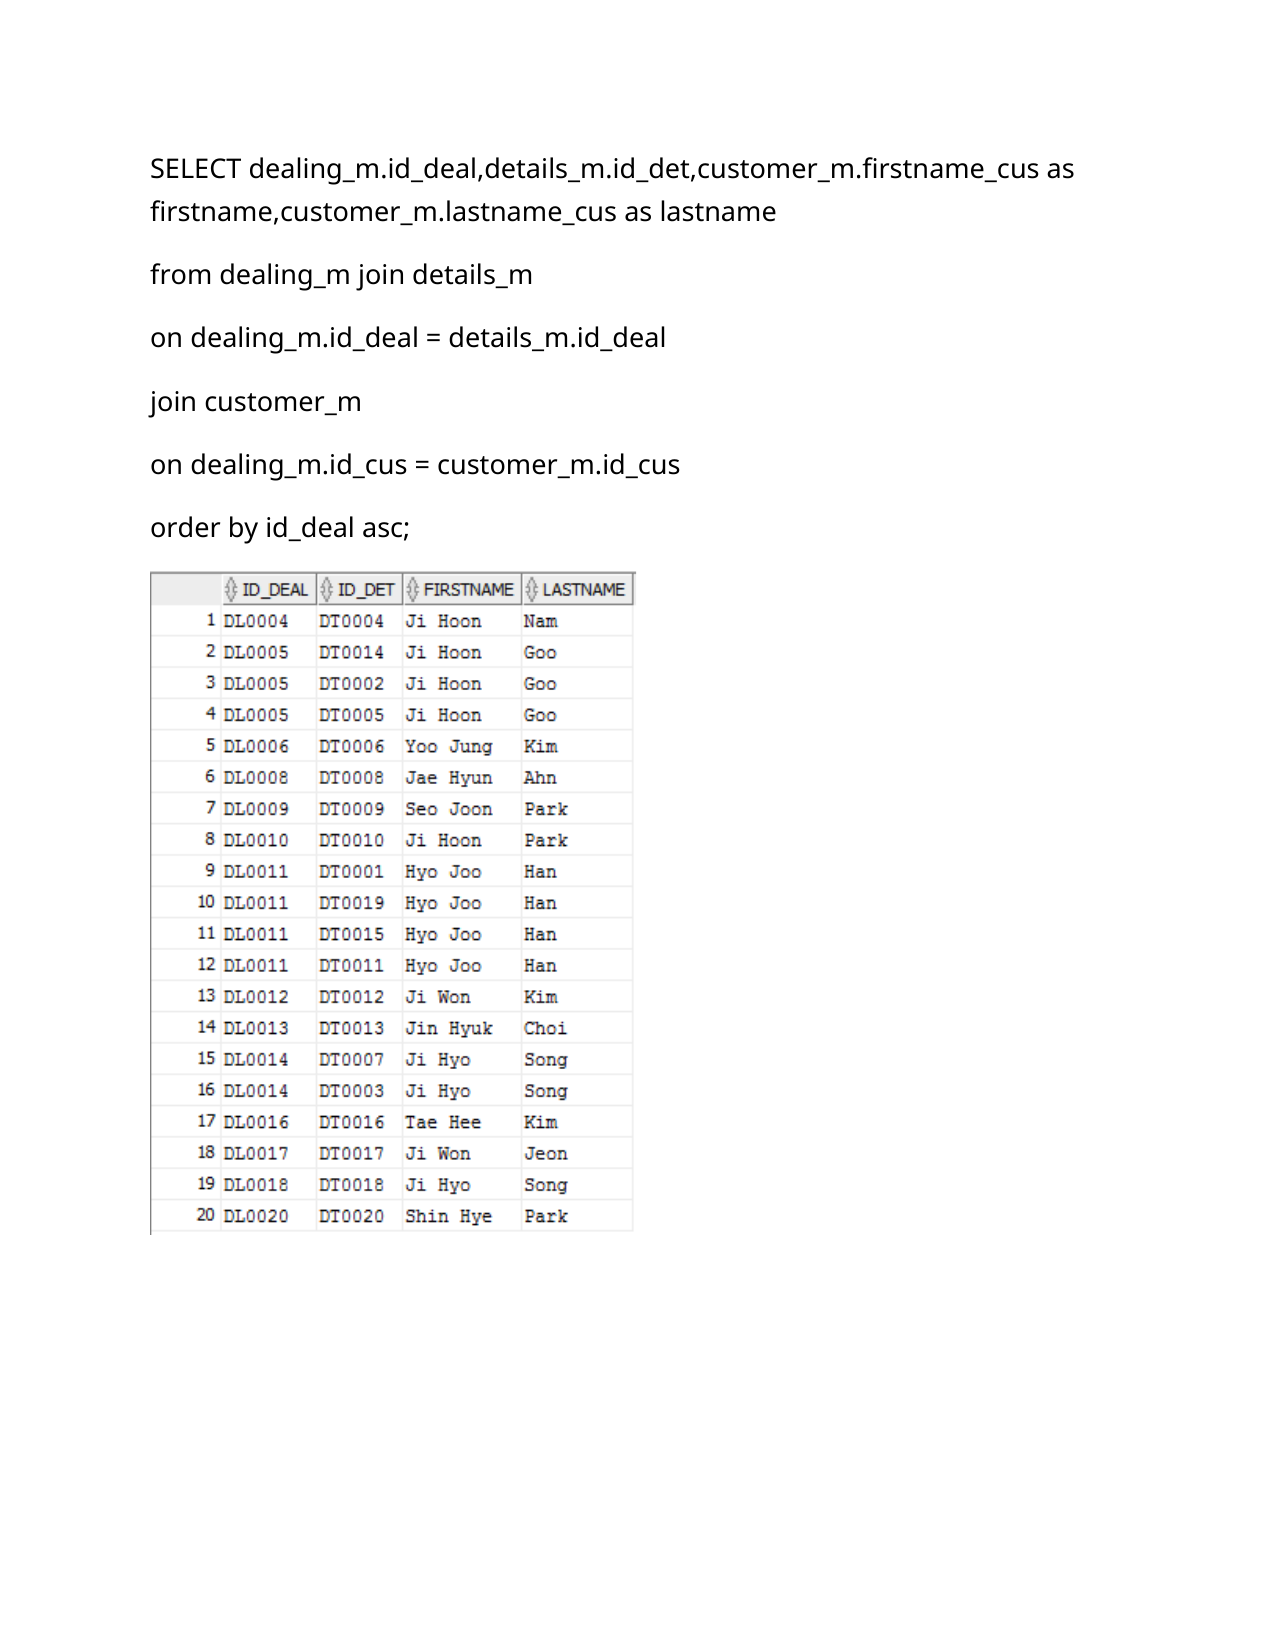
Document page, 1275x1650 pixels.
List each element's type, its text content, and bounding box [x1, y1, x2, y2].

text on dealing_m.id_cus = customer_m.id_cus [150, 445, 1125, 482]
text SELECT dealing_m.id_deal,details_m.id_det,customer_m.firstname_cus as firstname,customer_m.lastname_cus as lastname [150, 150, 1125, 229]
text order by id_deal asc; [150, 508, 1125, 545]
picture [150, 571, 637, 1235]
text join customer_m [150, 382, 1125, 419]
text from dealing_m join details_m [150, 256, 1125, 292]
text on dealing_m.id_deal = details_m.id_deal [150, 319, 1125, 356]
